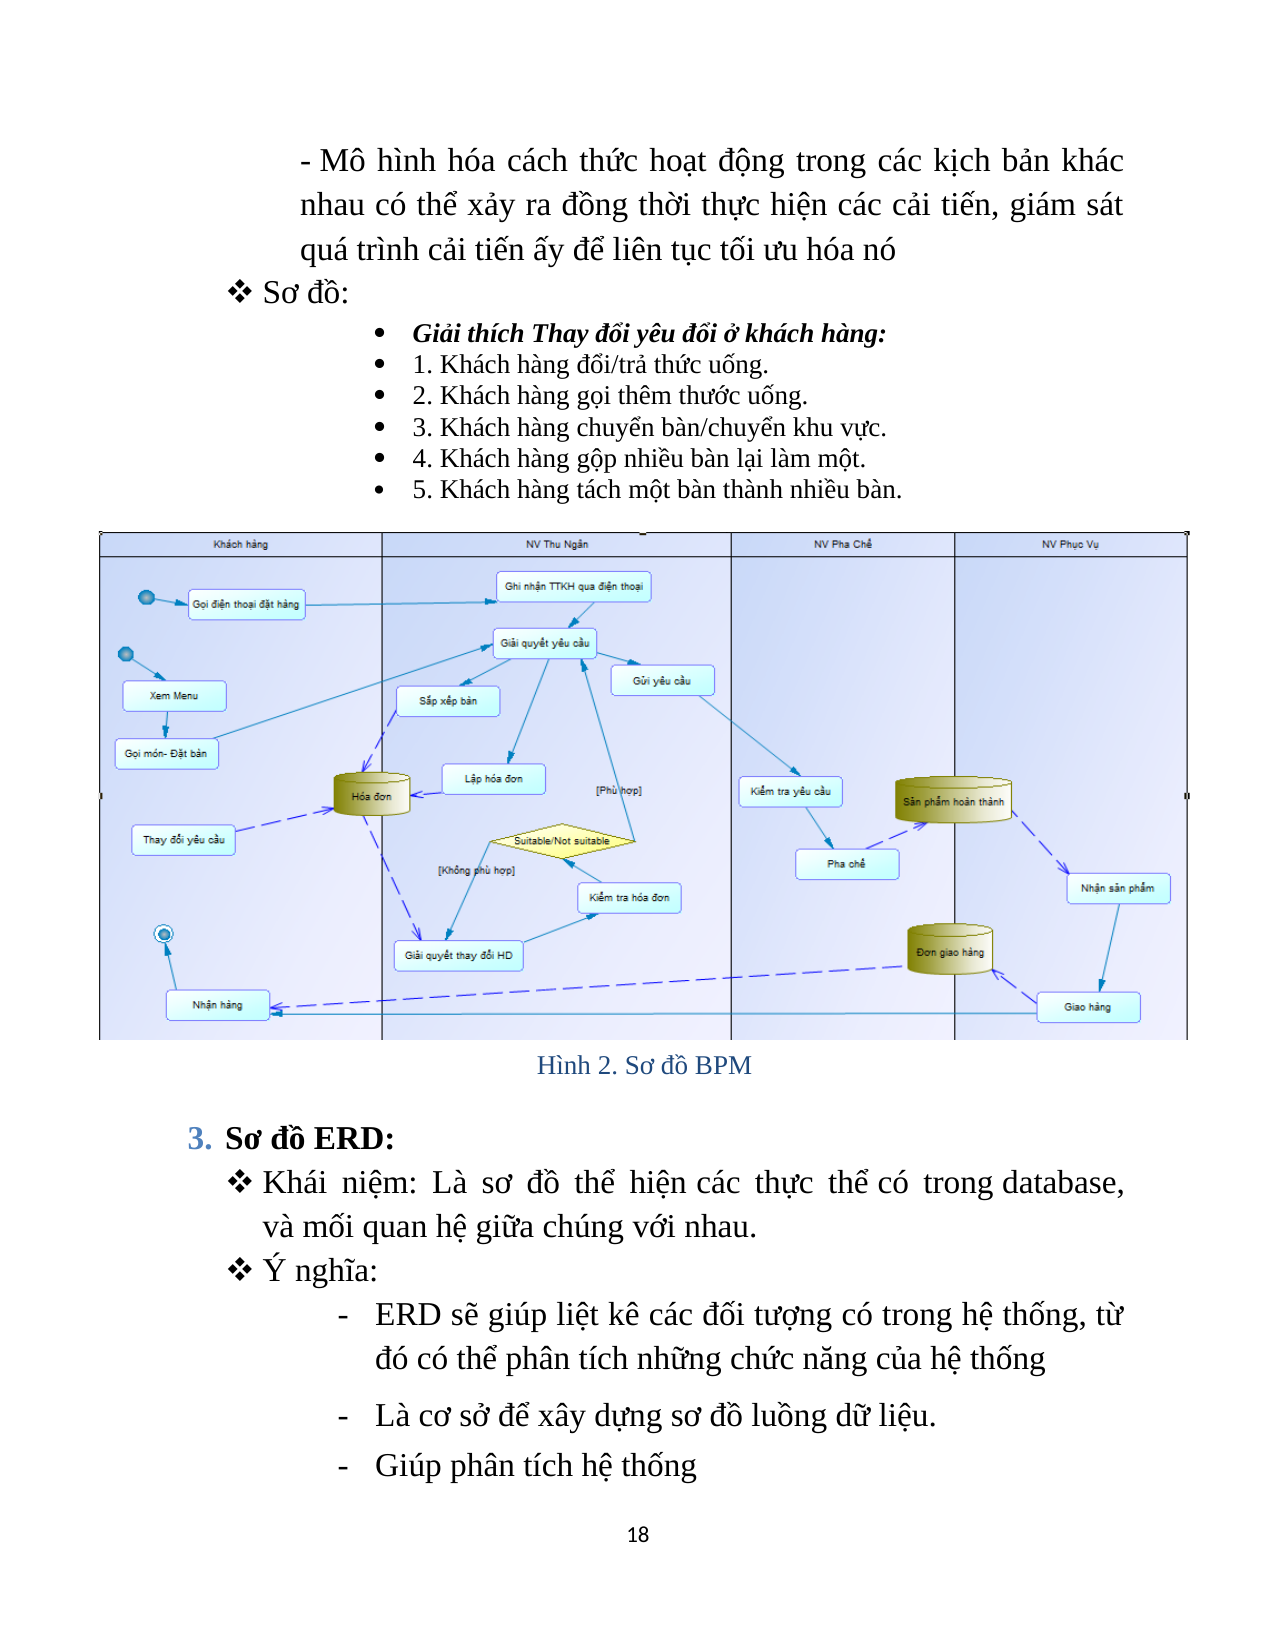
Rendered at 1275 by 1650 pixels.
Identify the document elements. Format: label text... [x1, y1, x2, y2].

list - Mô hình hóa cách thức hoạt động trong các kịch bản khác nhau có thể xảy ra đồng thời thực hiện các cải tiến, giám sát quá trình cải tiến ấy để liên tục tối ưu hóa nó [300, 141, 1125, 267]
list Là cơ sở để xây dựng sơ đồ luồng dữ liệu. [337, 1383, 1125, 1433]
list Giải thích Thay đổi yêu đổi ở khách hàng: [375, 317, 1125, 348]
picture [98, 531, 1190, 1040]
list 1. Khách hàng đổi/trả thức uống. [375, 348, 1125, 379]
list Khái niệm: Là sơ đồ thể hiện các thực thể có trong database, và mối quan hệ giữa chúng với nhau. [225, 1162, 1125, 1245]
list 5. Khách hàng tách một bàn thành nhiều bàn. [375, 473, 1125, 504]
list 4. Khách hàng gộp nhiều bàn lại làm một. [375, 442, 1125, 473]
list 2. Khách hàng gọi thêm thước uống. [375, 379, 1125, 411]
list 3. Khách hàng chuyển bàn/chuyển khu vực. [375, 411, 1125, 442]
list Ý nghĩa: [225, 1251, 1125, 1289]
list Sơ đồ: [225, 273, 1125, 311]
list Giúp phân tích hệ thống [337, 1433, 1125, 1484]
list Sơ đồ ERD: [187, 1118, 1125, 1157]
list ERD sẽ giúp liệt kê các đối tượng có trong hệ thống, từ đó có thể phân tích những chức năng của hệ thống [337, 1294, 1125, 1377]
